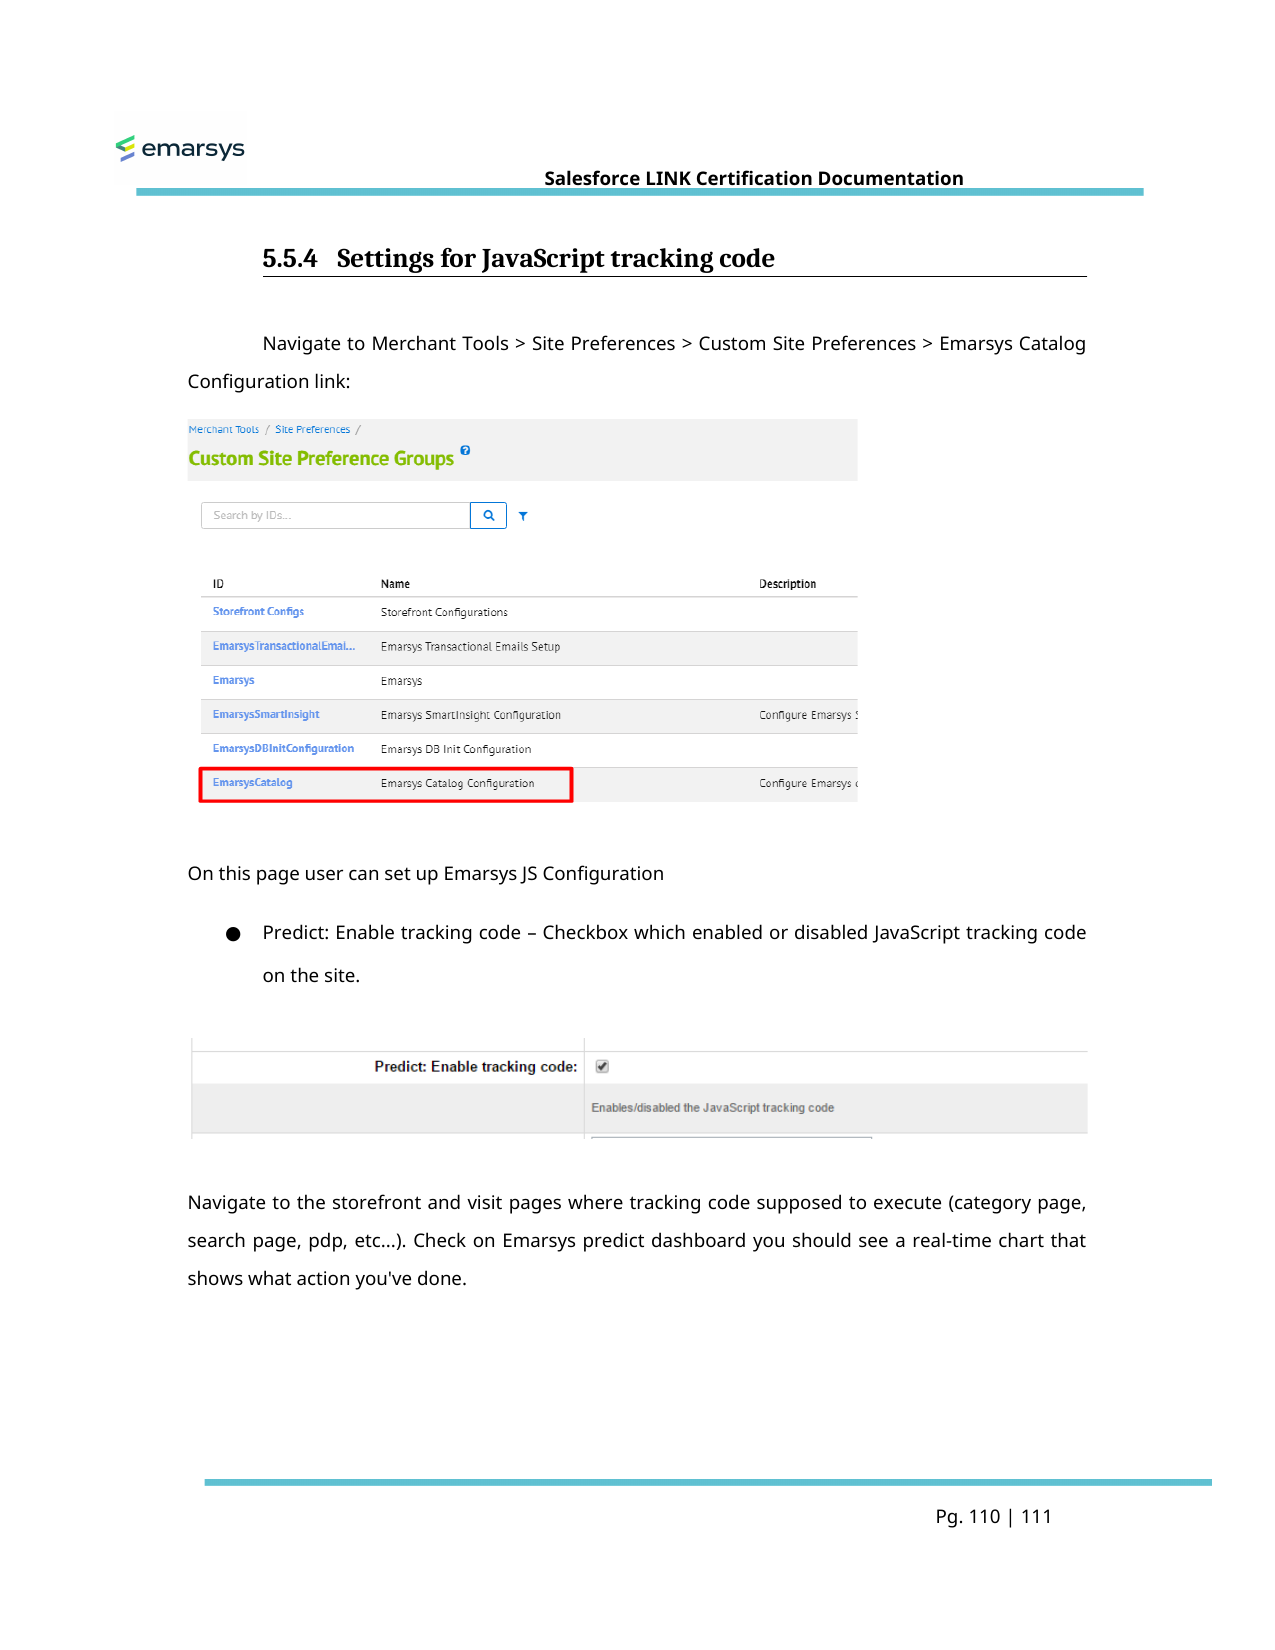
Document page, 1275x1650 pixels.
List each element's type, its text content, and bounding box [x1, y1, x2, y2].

picture [204, 1479, 1212, 1486]
picture [136, 188, 1144, 196]
picture [187, 1038, 1088, 1139]
picture [113, 111, 247, 185]
text Navigate to the storefront and visit pages where tracking code supposed to execute (category page, search page, pdp, etc...). Check on Emarsys predict dashboard you should see a real-time chart that shows what action you've done. [187, 1189, 1087, 1291]
text Navigate to Merchant Tools > Site Preferences > Custom Site Preferences > Emarsys Catalog Configuration link: [187, 330, 1087, 394]
subtitle Settings for JavaScript tracking code [262, 243, 1087, 277]
picture [187, 419, 858, 811]
list Predict: Enable tracking code – Checkbox which enabled or disabled JavaScript tracking code on the site. [225, 911, 1087, 988]
text On this page user can set up Emarsys JS Configuration [187, 861, 1087, 886]
